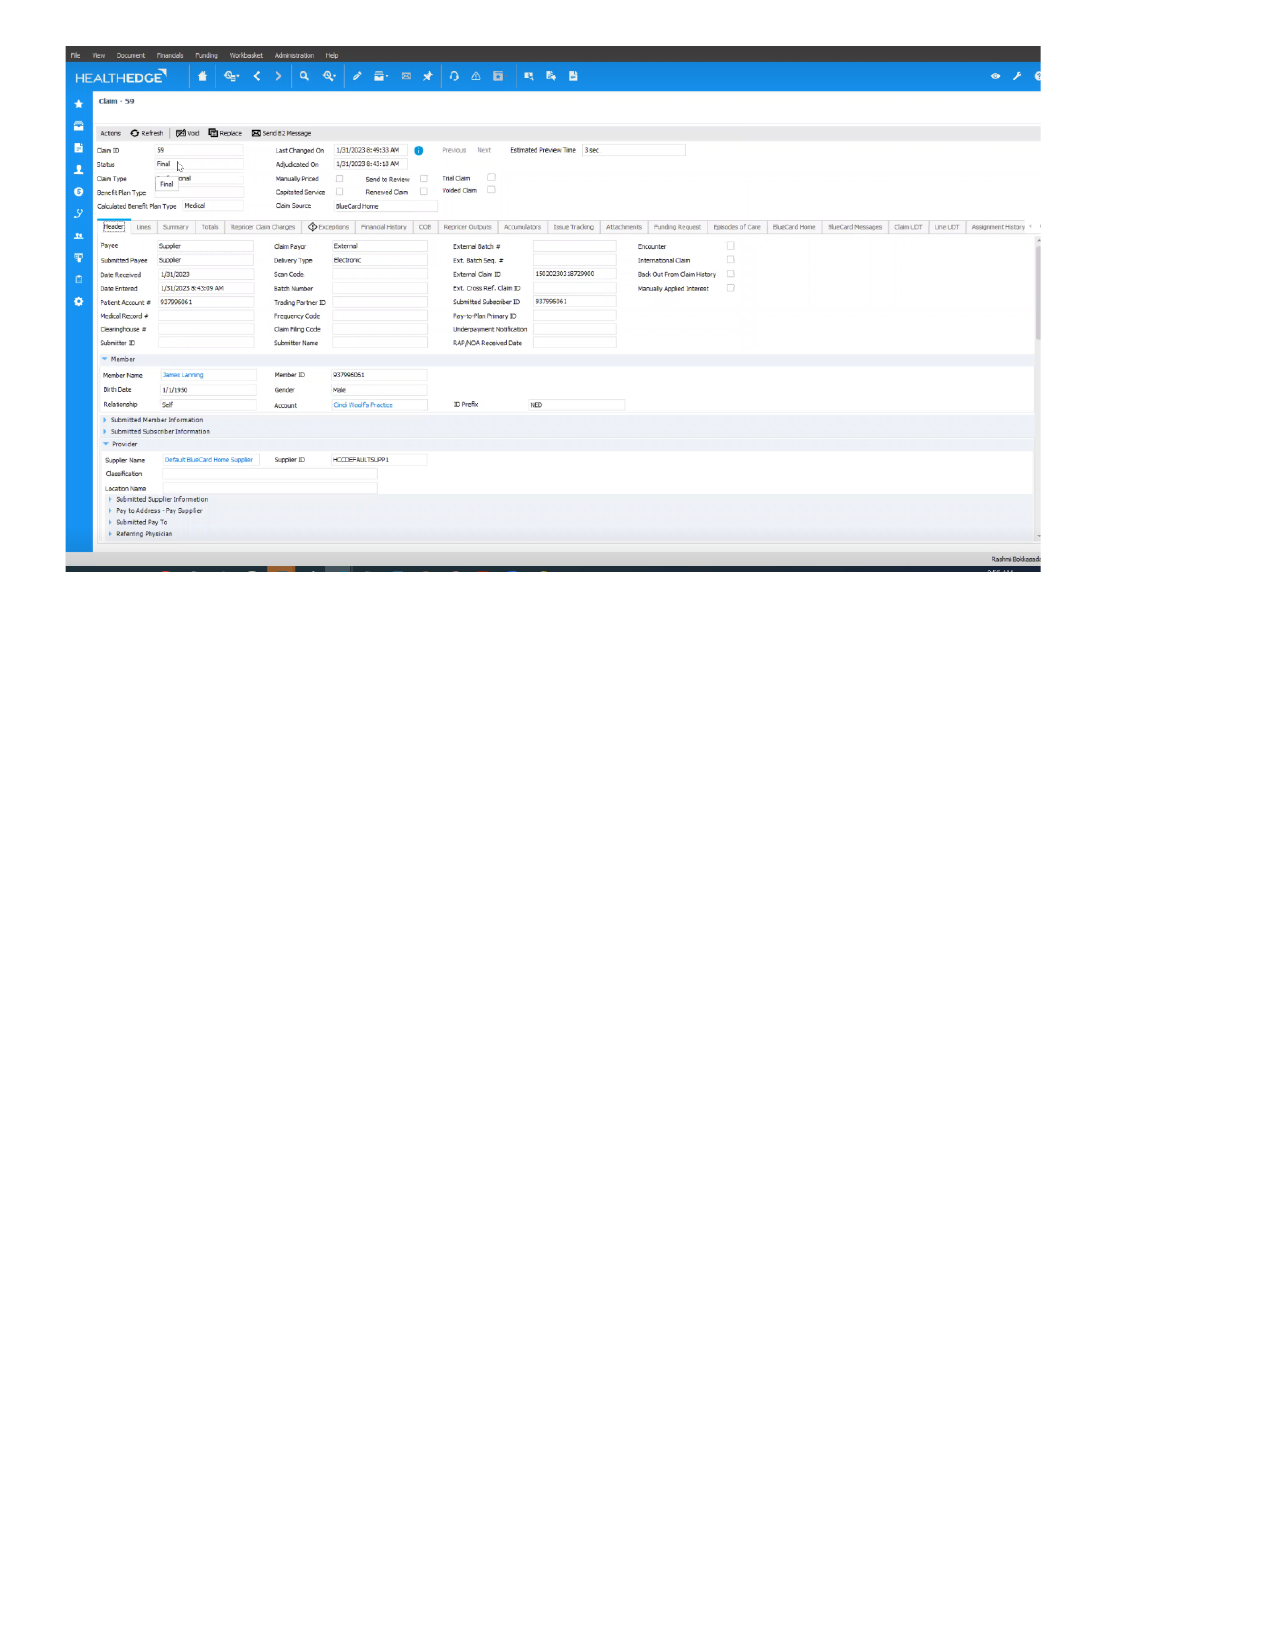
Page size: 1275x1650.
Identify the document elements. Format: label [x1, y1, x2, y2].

picture [65, 46, 1041, 572]
